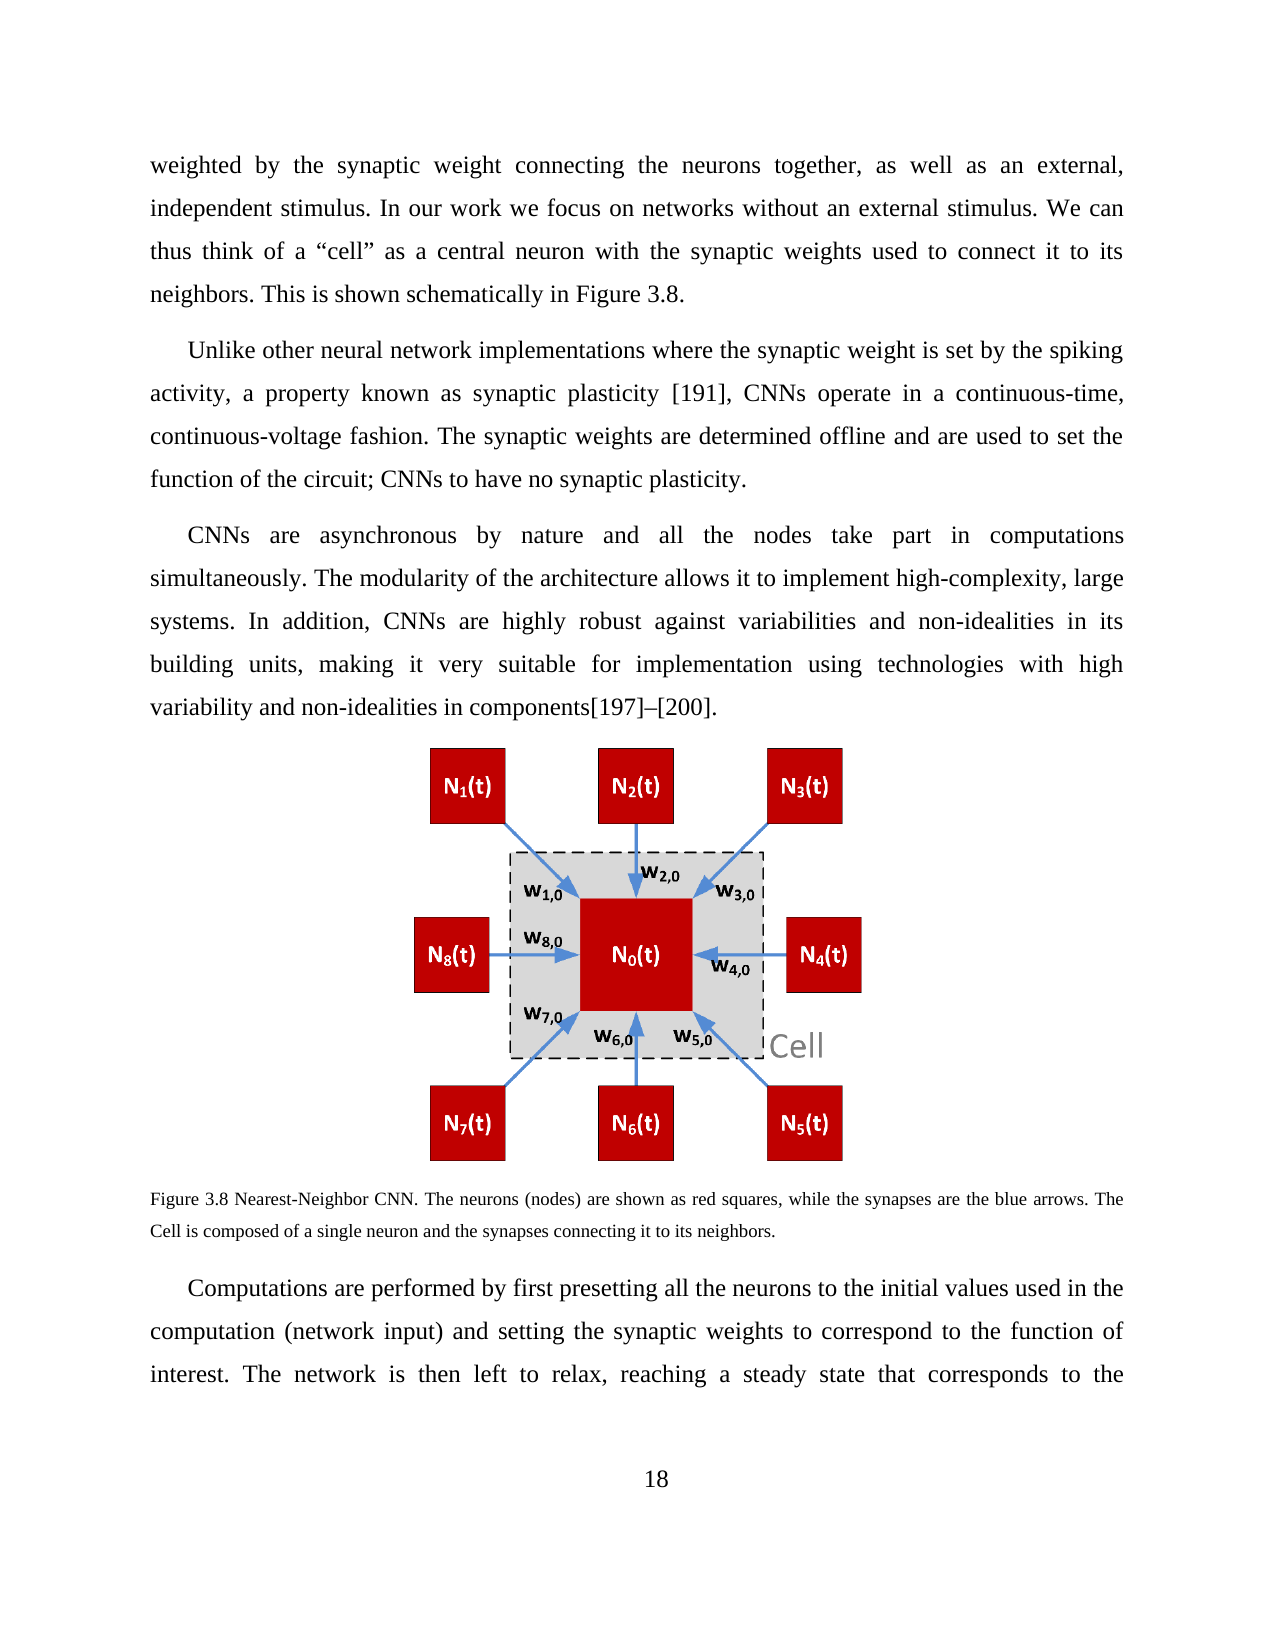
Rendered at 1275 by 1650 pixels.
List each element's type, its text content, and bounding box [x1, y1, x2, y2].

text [150, 1273, 1125, 1388]
text CNNs are asynchronous by nature and all the nodes take part in computations simultaneously. The modularity of the architecture allows it to implement high-complexity, large systems. In addition, CNNs are highly robust against variabilities and non-idealities in its building units, making it very suitable for implementation using technologies with high variability and non-idealities in components[197]–[200]. [150, 520, 1125, 721]
text Figure ‎3.1 Nearest-Neighbor CNN. The neurons (nodes) are shown as red squares, while the synapses are the blue arrows. The Cell is composed of a single neuron and the synapses connecting it to its neighbors. [150, 1188, 1125, 1242]
text Unlike other neural network implementations where the synaptic weight is set by the spiking activity, a property known as synaptic plasticity [191], CNNs operate in a continuous-time, continuous-voltage fashion. The synaptic weights are determined offline and are used to set the function of the circuit; CNNs to have no synaptic plasticity. [150, 335, 1125, 493]
picture [413, 748, 862, 1161]
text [150, 150, 1125, 308]
